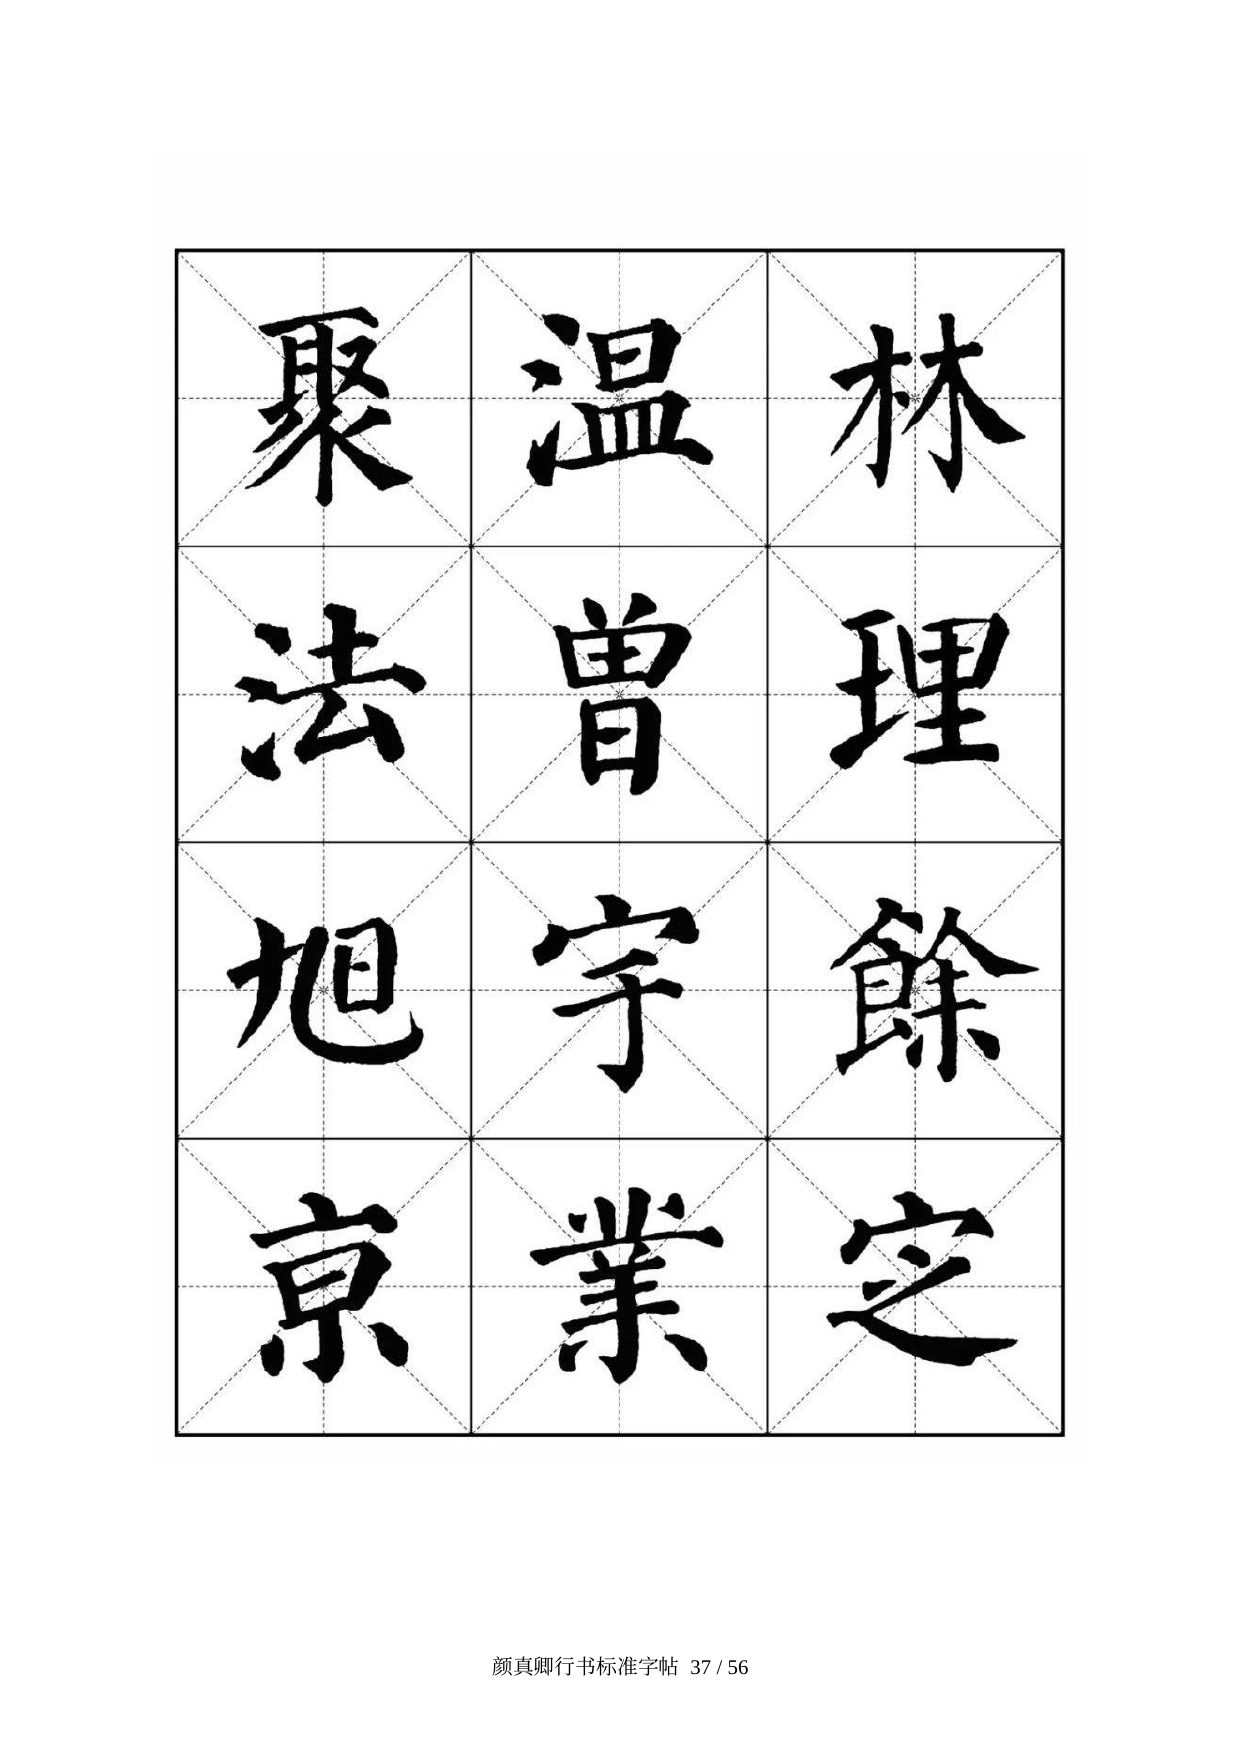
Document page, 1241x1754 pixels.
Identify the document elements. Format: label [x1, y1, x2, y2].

picture [151, 150, 1089, 1463]
